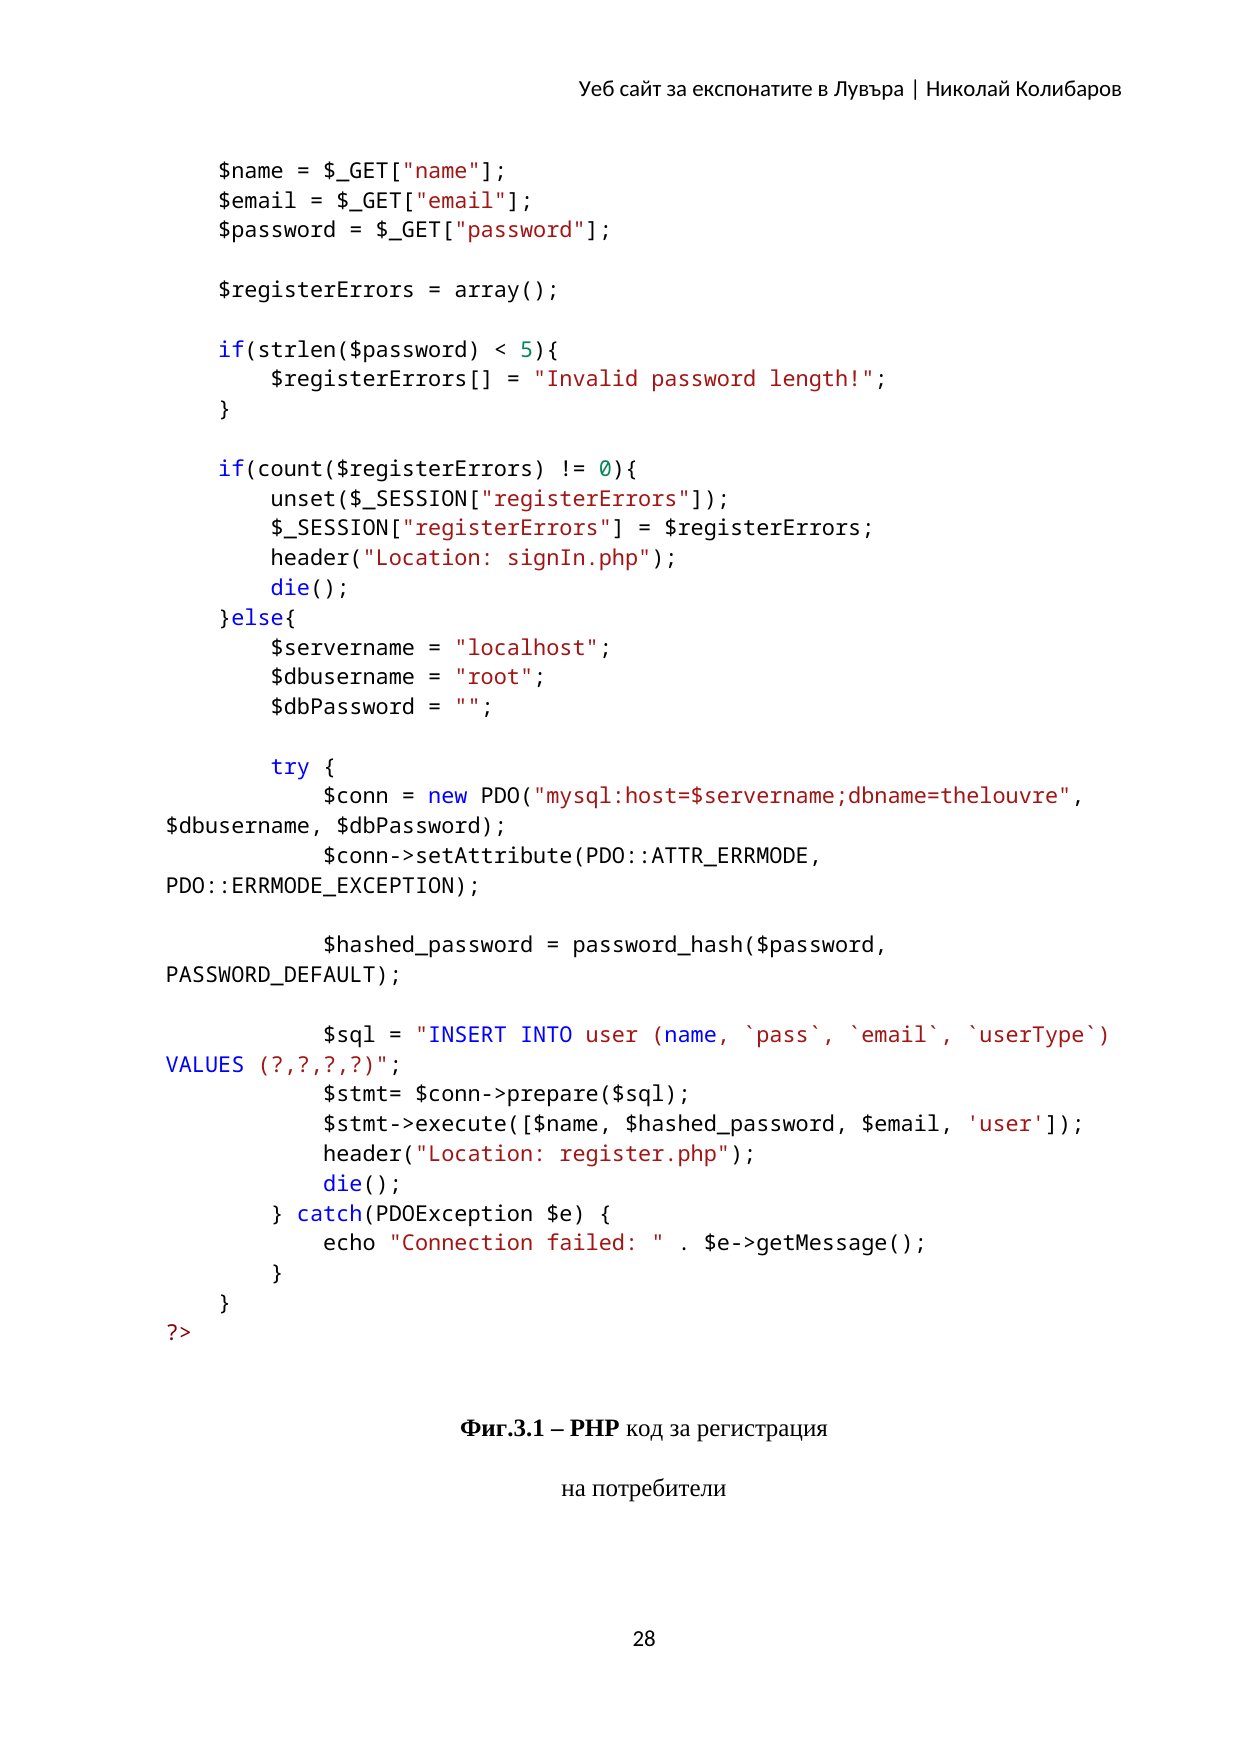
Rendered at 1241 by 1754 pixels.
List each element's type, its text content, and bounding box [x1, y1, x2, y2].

text $name = $_GET["name"]; [165, 155, 1122, 185]
text die(); [165, 1168, 1122, 1198]
text } [165, 393, 1122, 423]
text $password = $_GET["password"]; [165, 214, 1122, 244]
text $registerErrors = array(); [165, 274, 1122, 304]
text } [165, 1287, 1122, 1317]
text $conn->setAttribute(PDO::ATTR_ERRMODE, PDO::ERRMODE_EXCEPTION); [165, 840, 1122, 900]
text $email = $_GET["email"]; [165, 185, 1122, 214]
text $stmt= $conn->prepare($sql); [165, 1078, 1122, 1108]
text } [165, 1257, 1122, 1287]
text $servername = "localhost"; [165, 632, 1122, 661]
text $conn = new PDO("mysql:host=$servername;dbname=thelouvre", $dbusername, $dbPassword); [165, 781, 1122, 840]
text $registerErrors[] = "Invalid password length!"; [165, 363, 1122, 393]
text die(); [165, 572, 1122, 602]
text $_SESSION["registerErrors"] = $registerErrors; [165, 512, 1122, 542]
text if(count($registerErrors) != 0){ [165, 453, 1122, 483]
text if(strlen($password) < 5){ [165, 334, 1122, 363]
text $stmt->execute([$name, $hashed_password, $email, 'user']); [165, 1108, 1122, 1138]
text }else{ [165, 602, 1122, 632]
text Фиг.3.1 – PHP код за регистрация [165, 1413, 1122, 1442]
text $hashed_password = password_hash($password, PASSWORD_DEFAULT); [165, 929, 1122, 989]
text echo "Connection failed: " . $e->getMessage(); [165, 1227, 1122, 1257]
text header("Location: signIn.php"); [165, 542, 1122, 572]
text } catch(PDOException $e) { [165, 1198, 1122, 1227]
text header("Location: register.php"); [165, 1138, 1122, 1168]
text на потребители [165, 1473, 1122, 1502]
text $sql = "INSERT INTO user (name, `pass`, `email`, `userType`) VALUES (?,?,?,?)"; [165, 1019, 1122, 1078]
text $dbPassword = ""; [165, 691, 1122, 721]
text $dbusername = "root"; [165, 661, 1122, 691]
text unset($_SESSION["registerErrors"]); [165, 483, 1122, 512]
text ?> [165, 1317, 1122, 1347]
text try { [165, 751, 1122, 781]
